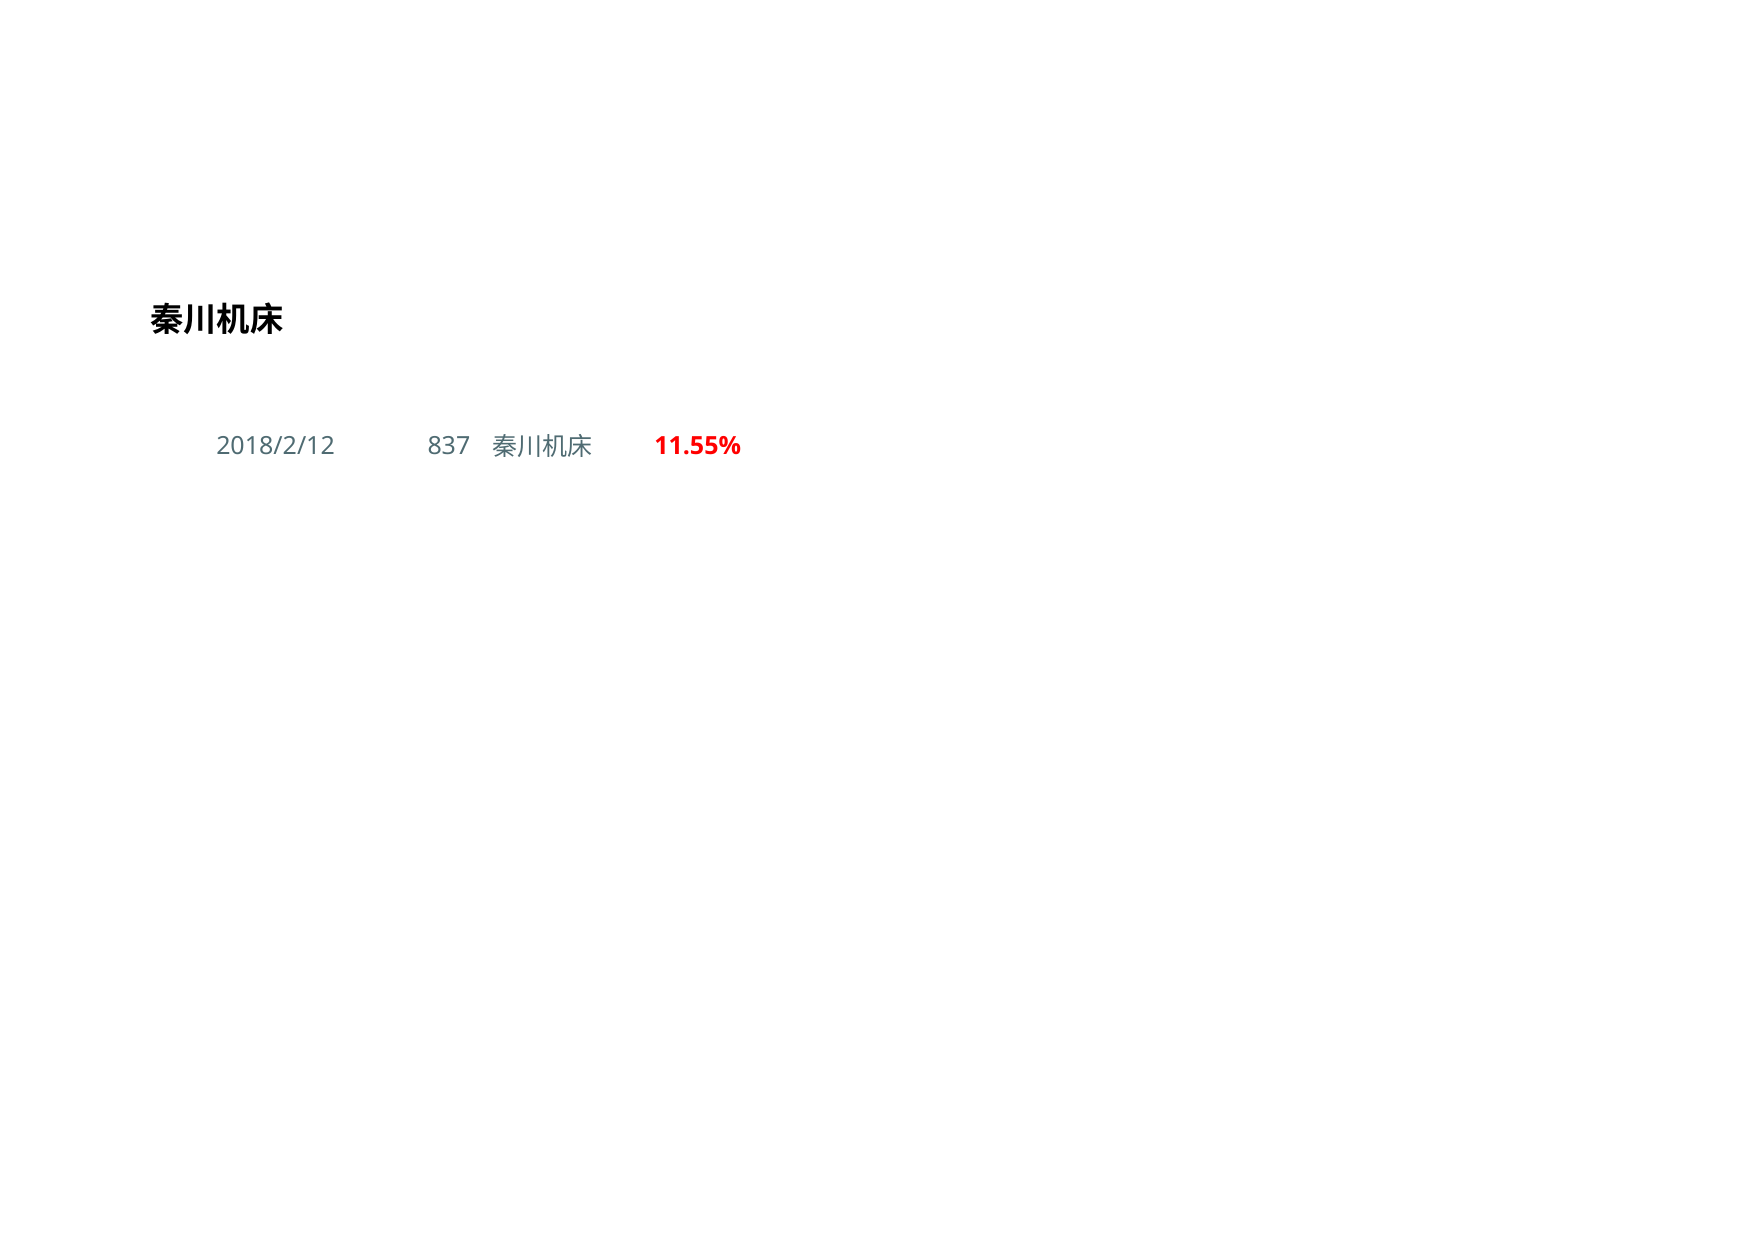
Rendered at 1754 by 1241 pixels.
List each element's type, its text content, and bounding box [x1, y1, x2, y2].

subtitle 秦川机床 [150, 273, 1604, 361]
table_header 2018/2/12 [150, 423, 346, 467]
table_header 837 [346, 423, 481, 467]
table_header 秦川机床 [481, 423, 617, 467]
table_header 11.55% [617, 423, 752, 467]
